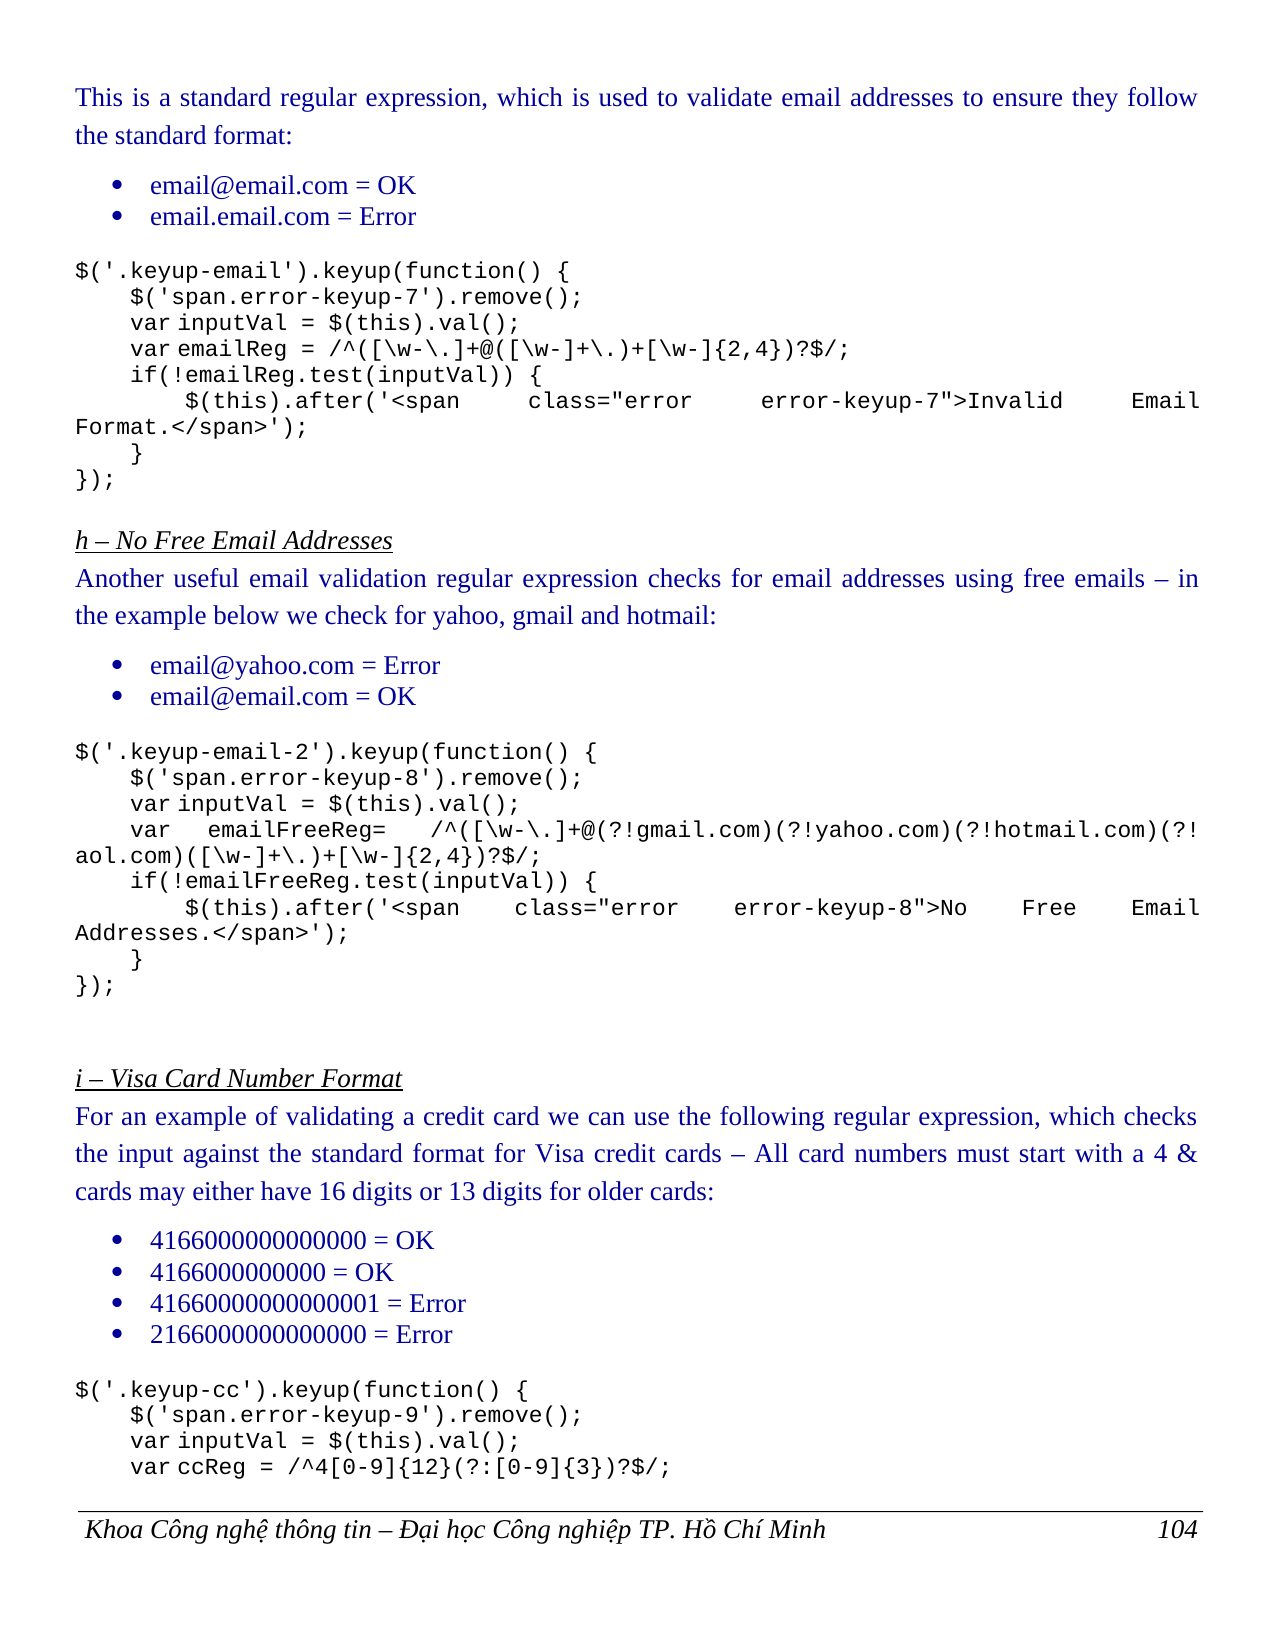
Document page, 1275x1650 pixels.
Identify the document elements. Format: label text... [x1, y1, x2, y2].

list email@email.com = OK [112, 169, 1200, 200]
text Another useful email validation regular expression checks for email addresses using free emails – in the example below we check for yahoo, gmail and hotmail: [75, 556, 1200, 631]
table_header $('.keyup-email-2').keyup(function() { $('span.error-keyup-8').remove(); var inputVal = $(this).val(); var emailFreeReg= /^([\w-\.]+@(?!gmail.com)(?!yahoo.com)(?!hotmail.com)(?!aol.com)([\w-]+\.)+[\w-]{2,4})?$/; if(!emailFreeReg.test(inputVal)) { $(this).after('<span class="error error-keyup-8">No Free Email Addresses.</span>'); } }); [75, 740, 1200, 999]
list 4166000000000 = OK [112, 1256, 1200, 1287]
list 41660000000000001 = Error [112, 1287, 1200, 1318]
text For an example of validating a credit card we can use the following regular expression, which checks the input against the standard format for Visa credit cards – All card numbers must start with a 4 & cards may either have 16 digits or 13 digits for older cards: [75, 1093, 1200, 1206]
list email@yahoo.com = Error [112, 649, 1200, 681]
list email@email.com = OK [112, 681, 1200, 712]
table_header $('.keyup-email').keyup(function() { $('span.error-keyup-7').remove(); var inputVal = $(this).val(); var emailReg = /^([\w-\.]+@([\w-]+\.)+[\w-]{2,4})?$/; if(!emailReg.test(inputVal)) { $(this).after('<span class="error error-keyup-7">Invalid Email Format.</span>'); } }); [75, 260, 1200, 493]
list email.email.com = Error [112, 200, 1200, 231]
list 4166000000000000 = OK [112, 1224, 1200, 1256]
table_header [75, 1378, 1200, 1482]
text i – Visa Card Number Format [75, 1062, 1200, 1093]
text h – No Free Email Addresses [75, 524, 1200, 556]
text This is a standard regular expression, which is used to validate email addresses to ensure they follow the standard format: [75, 75, 1200, 150]
list 2166000000000000 = Error [112, 1318, 1200, 1349]
